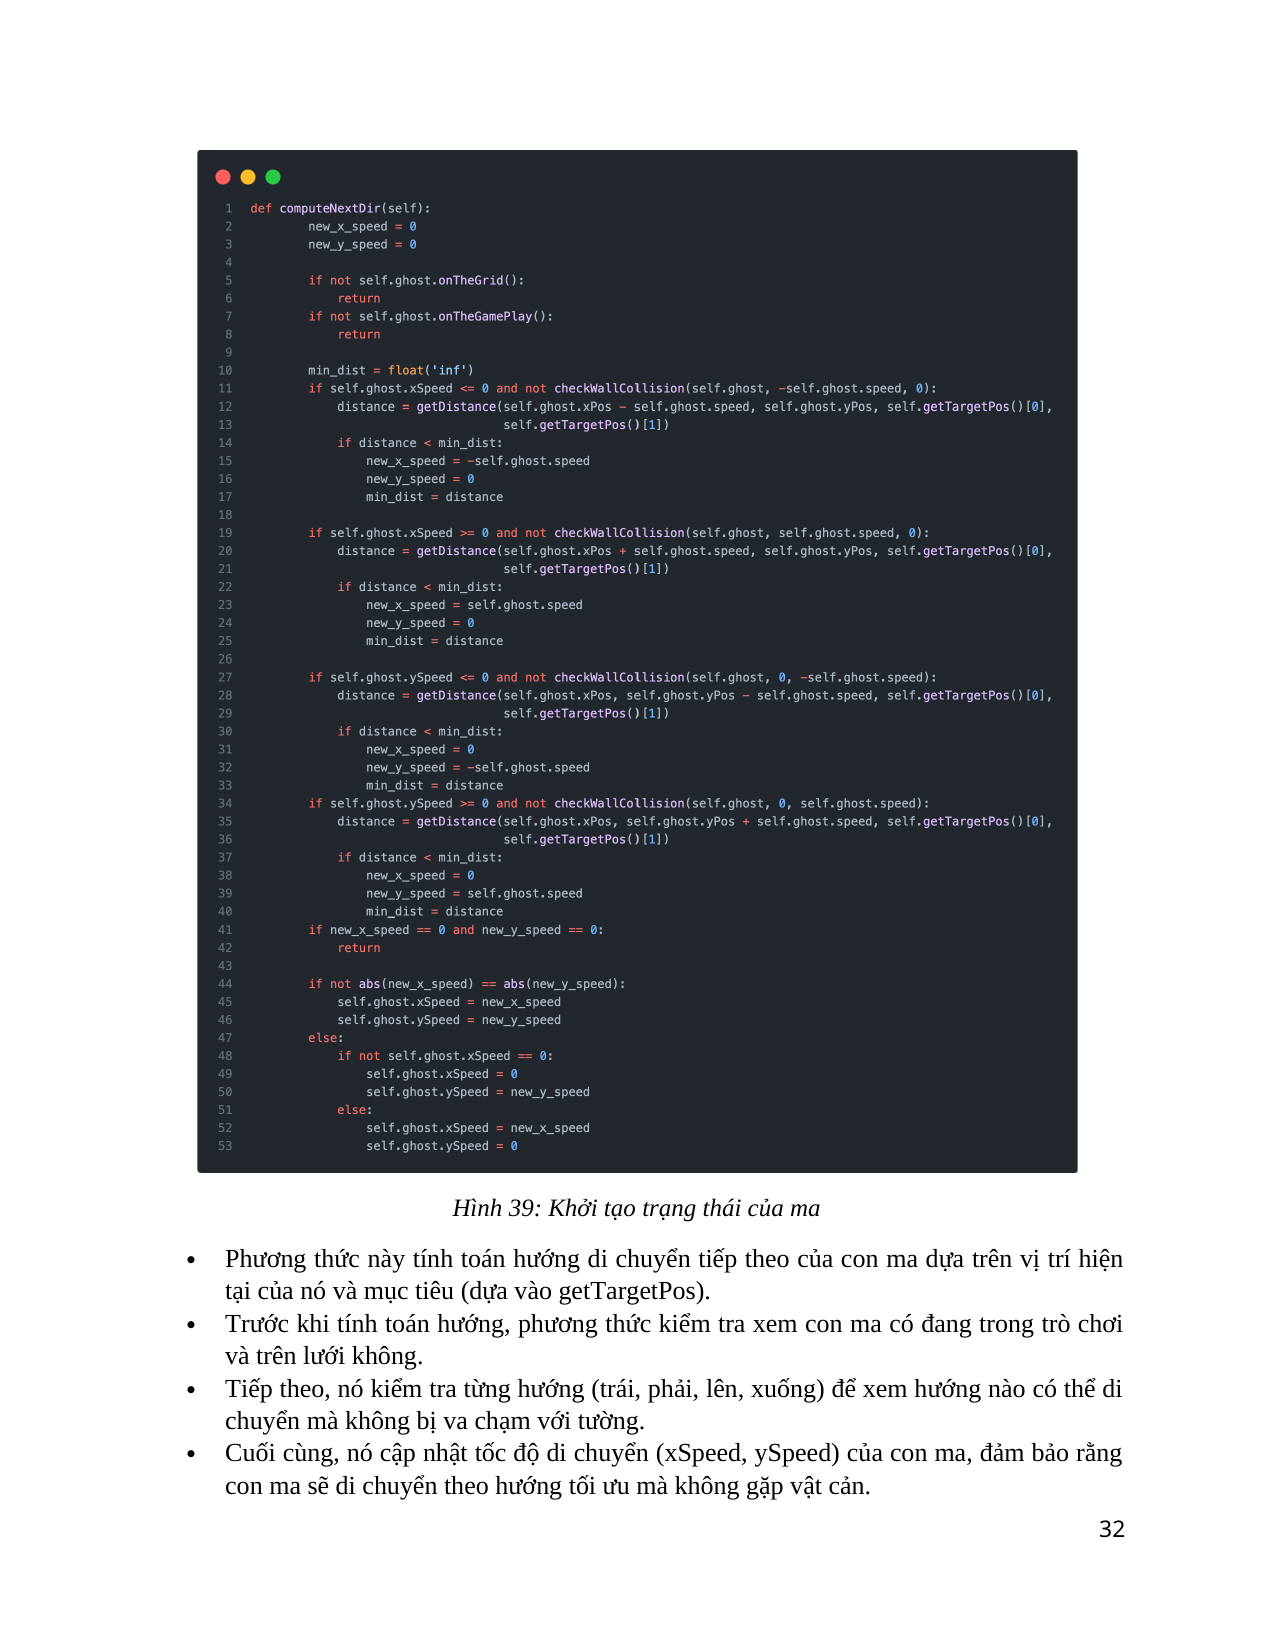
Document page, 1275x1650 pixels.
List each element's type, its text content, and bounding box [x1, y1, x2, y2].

list Cuối cùng, nó cập nhật tốc độ di chuyển (xSpeed, ySpeed) của con ma, đảm bảo rằng con ma sẽ di chuyển theo hướng tối ưu mà không gặp vật cản. [187, 1437, 1125, 1500]
list Tiếp theo, nó kiểm tra từng hướng (trái, phải, lên, xuống) để xem hướng nào có thể di chuyển mà không bị va chạm với tường. [187, 1373, 1125, 1435]
picture [197, 150, 1078, 1173]
list Trước khi tính toán hướng, phương thức kiểm tra xem con ma có đang trong trò chơi và trên lưới không. [187, 1308, 1125, 1370]
list Phương thức này tính toán hướng di chuyển tiếp theo của con ma dựa trên vị trí hiện tại của nó và mục tiêu (dựa vào getTargetPos). [187, 1243, 1125, 1305]
